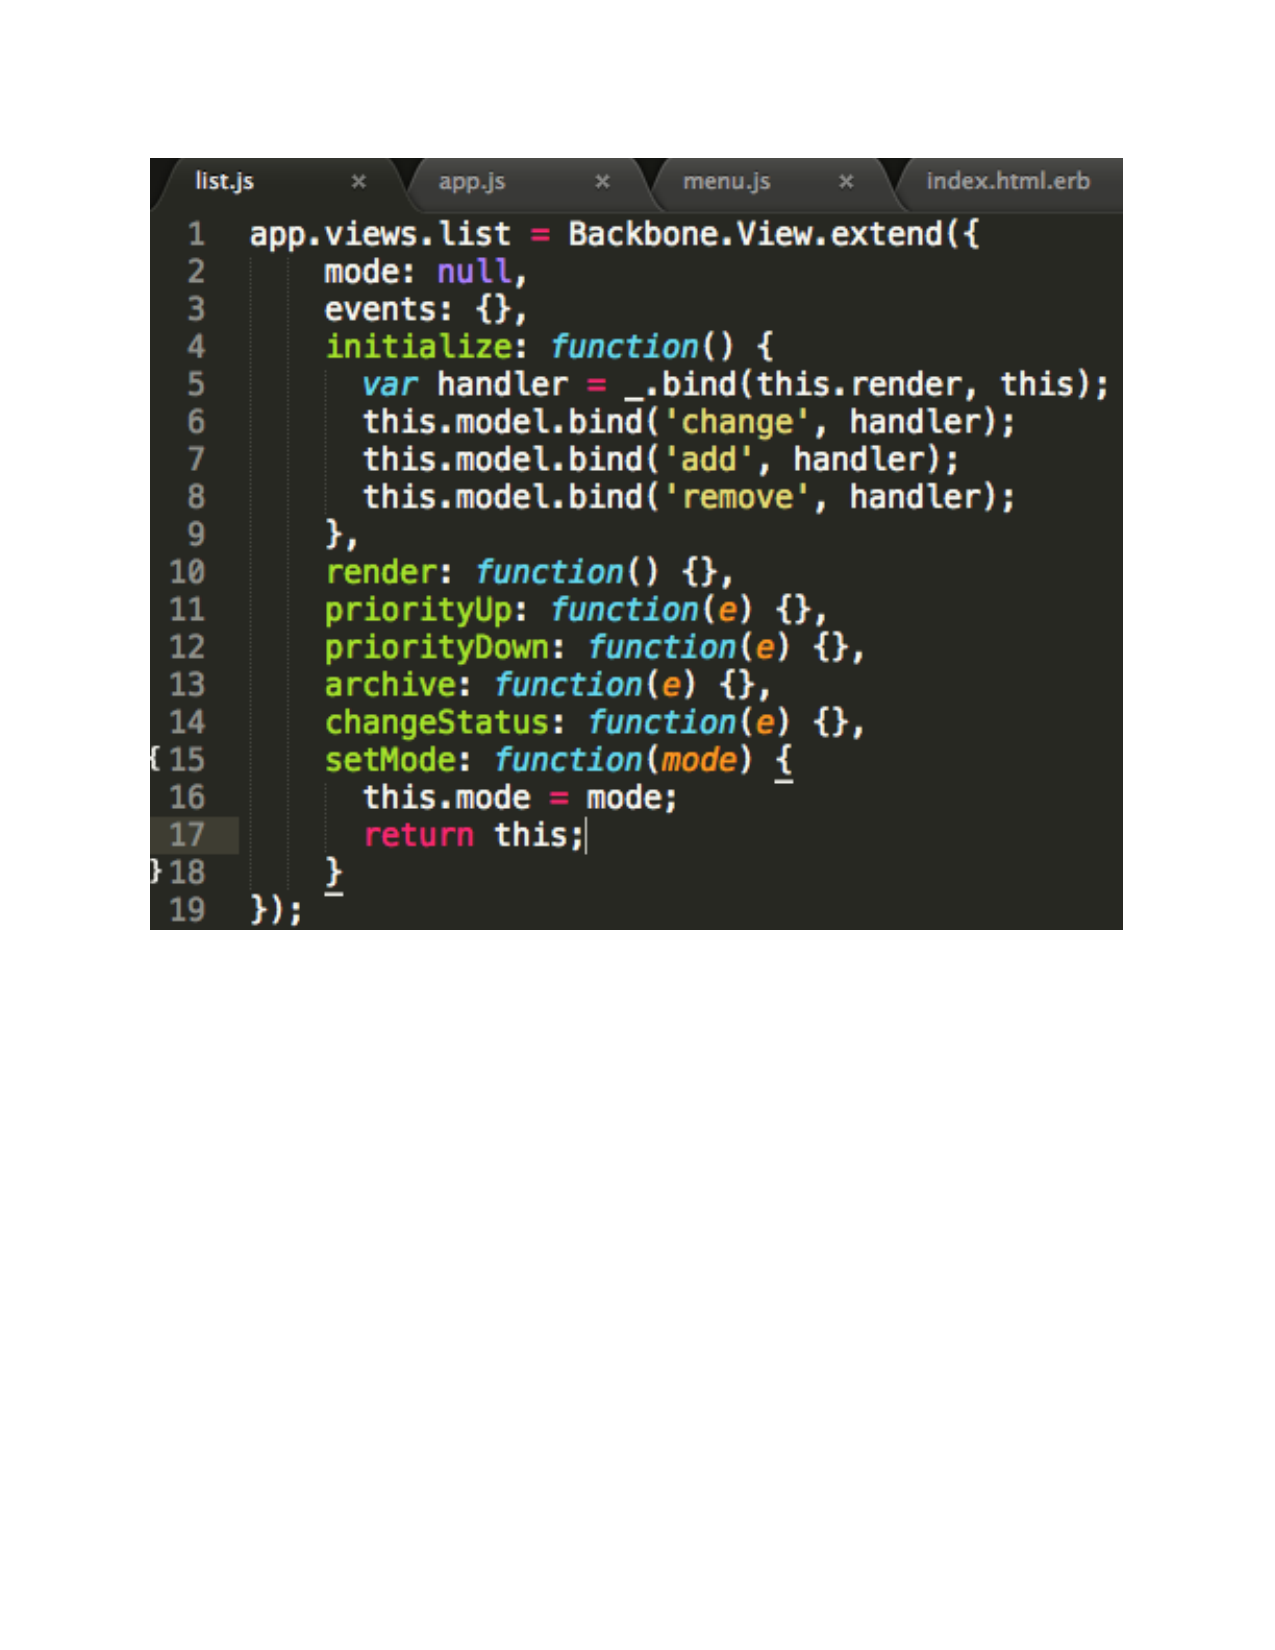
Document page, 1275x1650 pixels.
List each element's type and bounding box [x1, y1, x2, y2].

picture [150, 158, 1123, 930]
